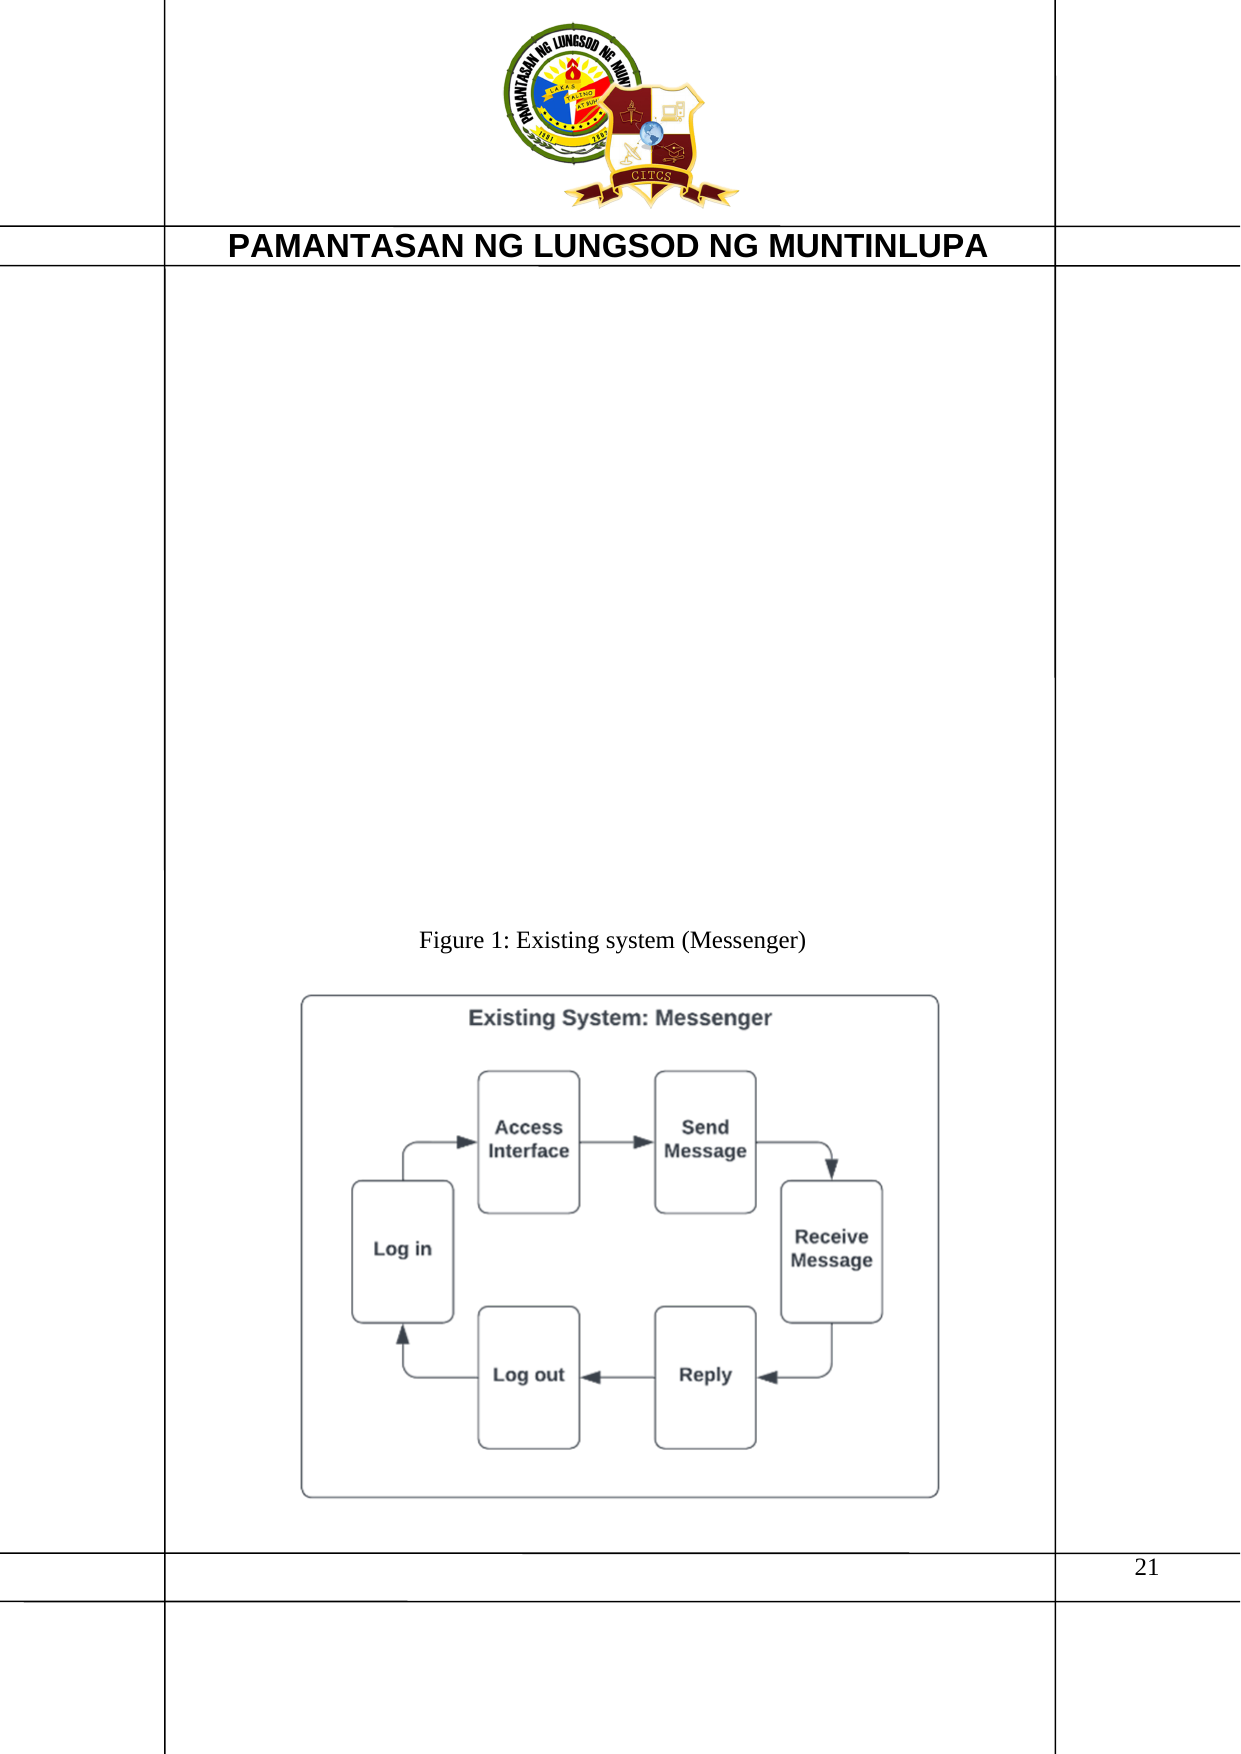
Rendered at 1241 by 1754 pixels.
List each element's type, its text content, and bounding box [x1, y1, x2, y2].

picture [500, 20, 740, 210]
text Figure 1: Existing system (Messenger) [192, 925, 1033, 954]
picture [292, 984, 944, 1503]
